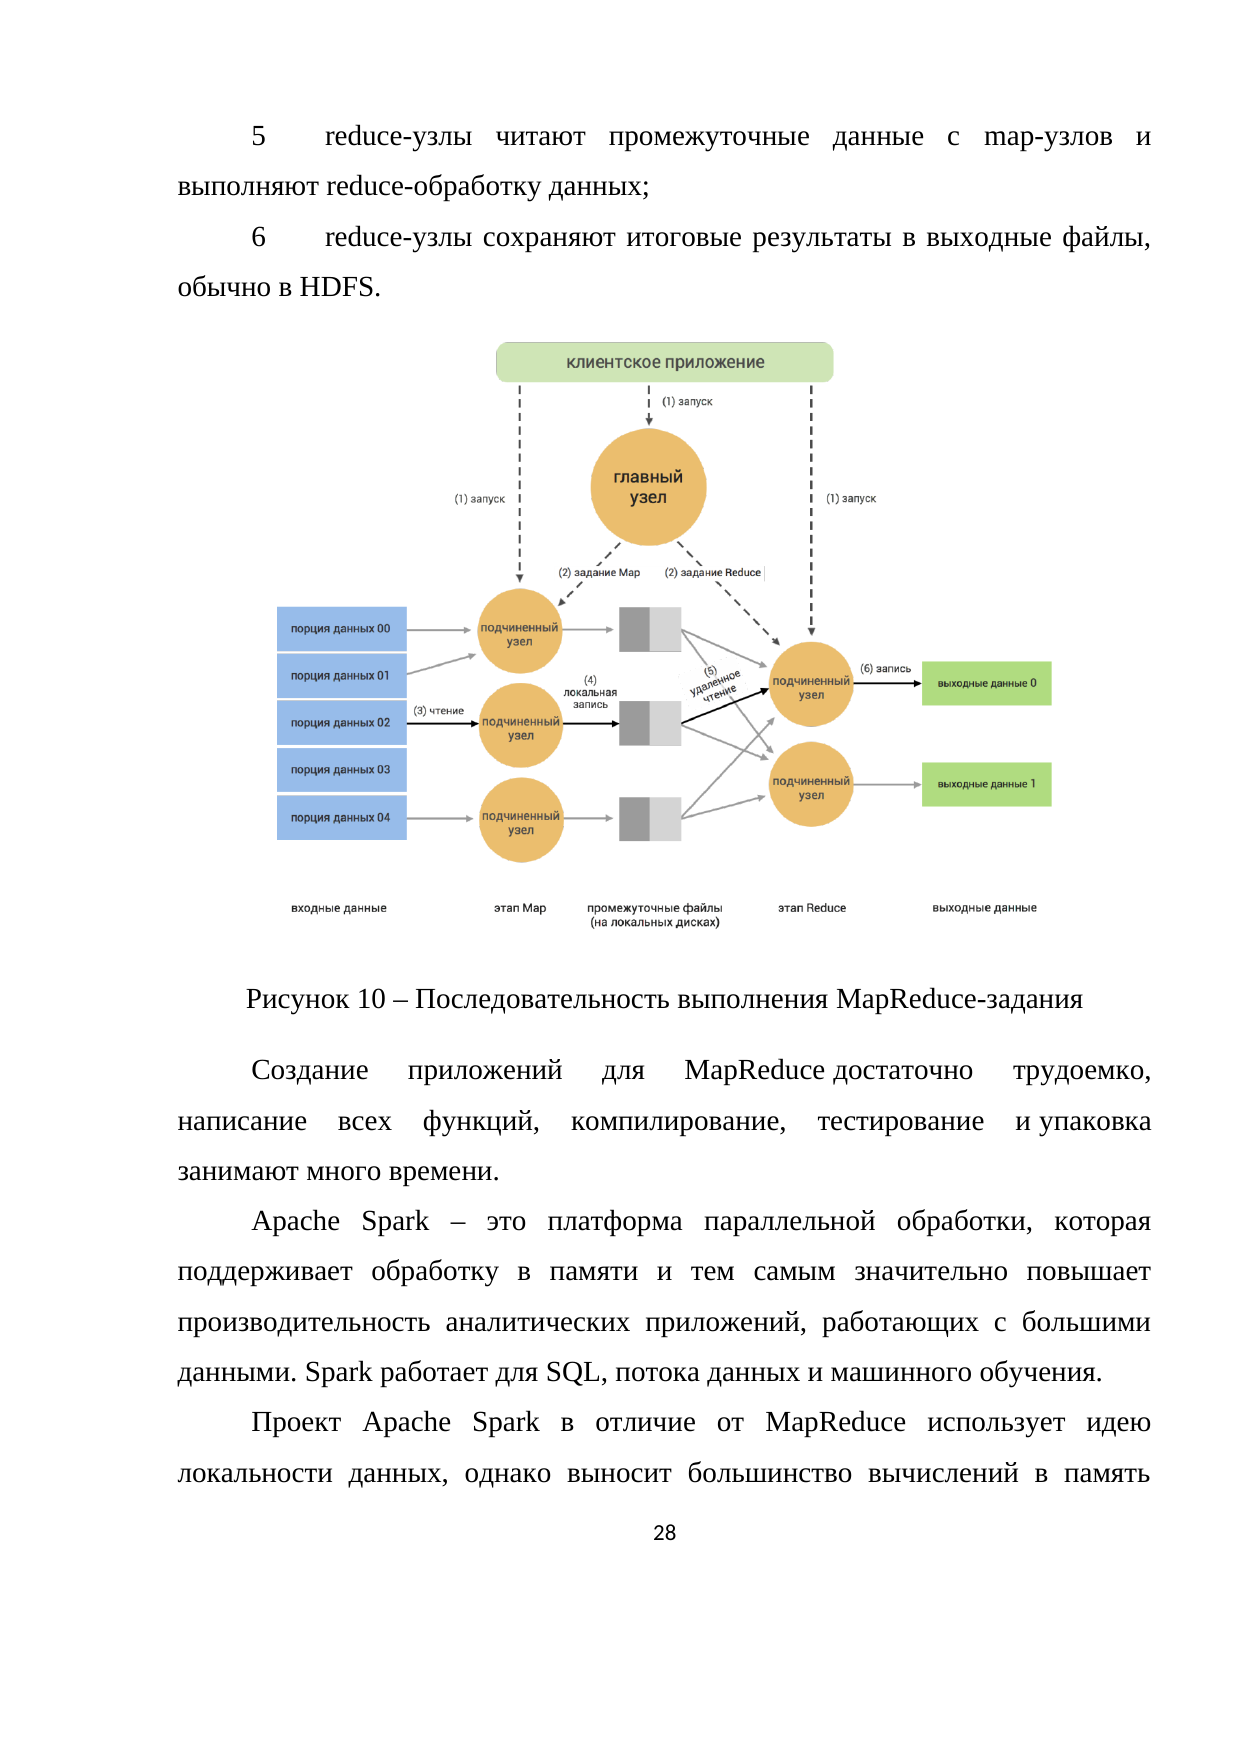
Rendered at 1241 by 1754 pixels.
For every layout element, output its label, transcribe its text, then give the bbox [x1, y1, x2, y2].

list reduce-узлы читают промежуточные данные с map-узлов и выполняют reduce-обработку данных; [177, 118, 1152, 202]
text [177, 1404, 1152, 1488]
text Рисунок 10 – Последовательность выполнения MapReduce-задания [177, 981, 1152, 1015]
list reduce-узлы сохраняют итоговые результаты в выходные файлы, обычно в HDFS. [177, 219, 1152, 303]
text Apache Spark – это платформа параллельной обработки, которая поддерживает обработку в памяти и тем самым значительно повышает производительность аналитических приложений, работающих с большими данными. Spark работает для SQL, потока данных и машинного обучения. [177, 1203, 1152, 1388]
picture [277, 319, 1052, 968]
text Создание приложений для MapReduce достаточно трудоемко, написание всех функций, компилирование, тестирование и упаковка занимают много времени. [177, 1052, 1152, 1186]
